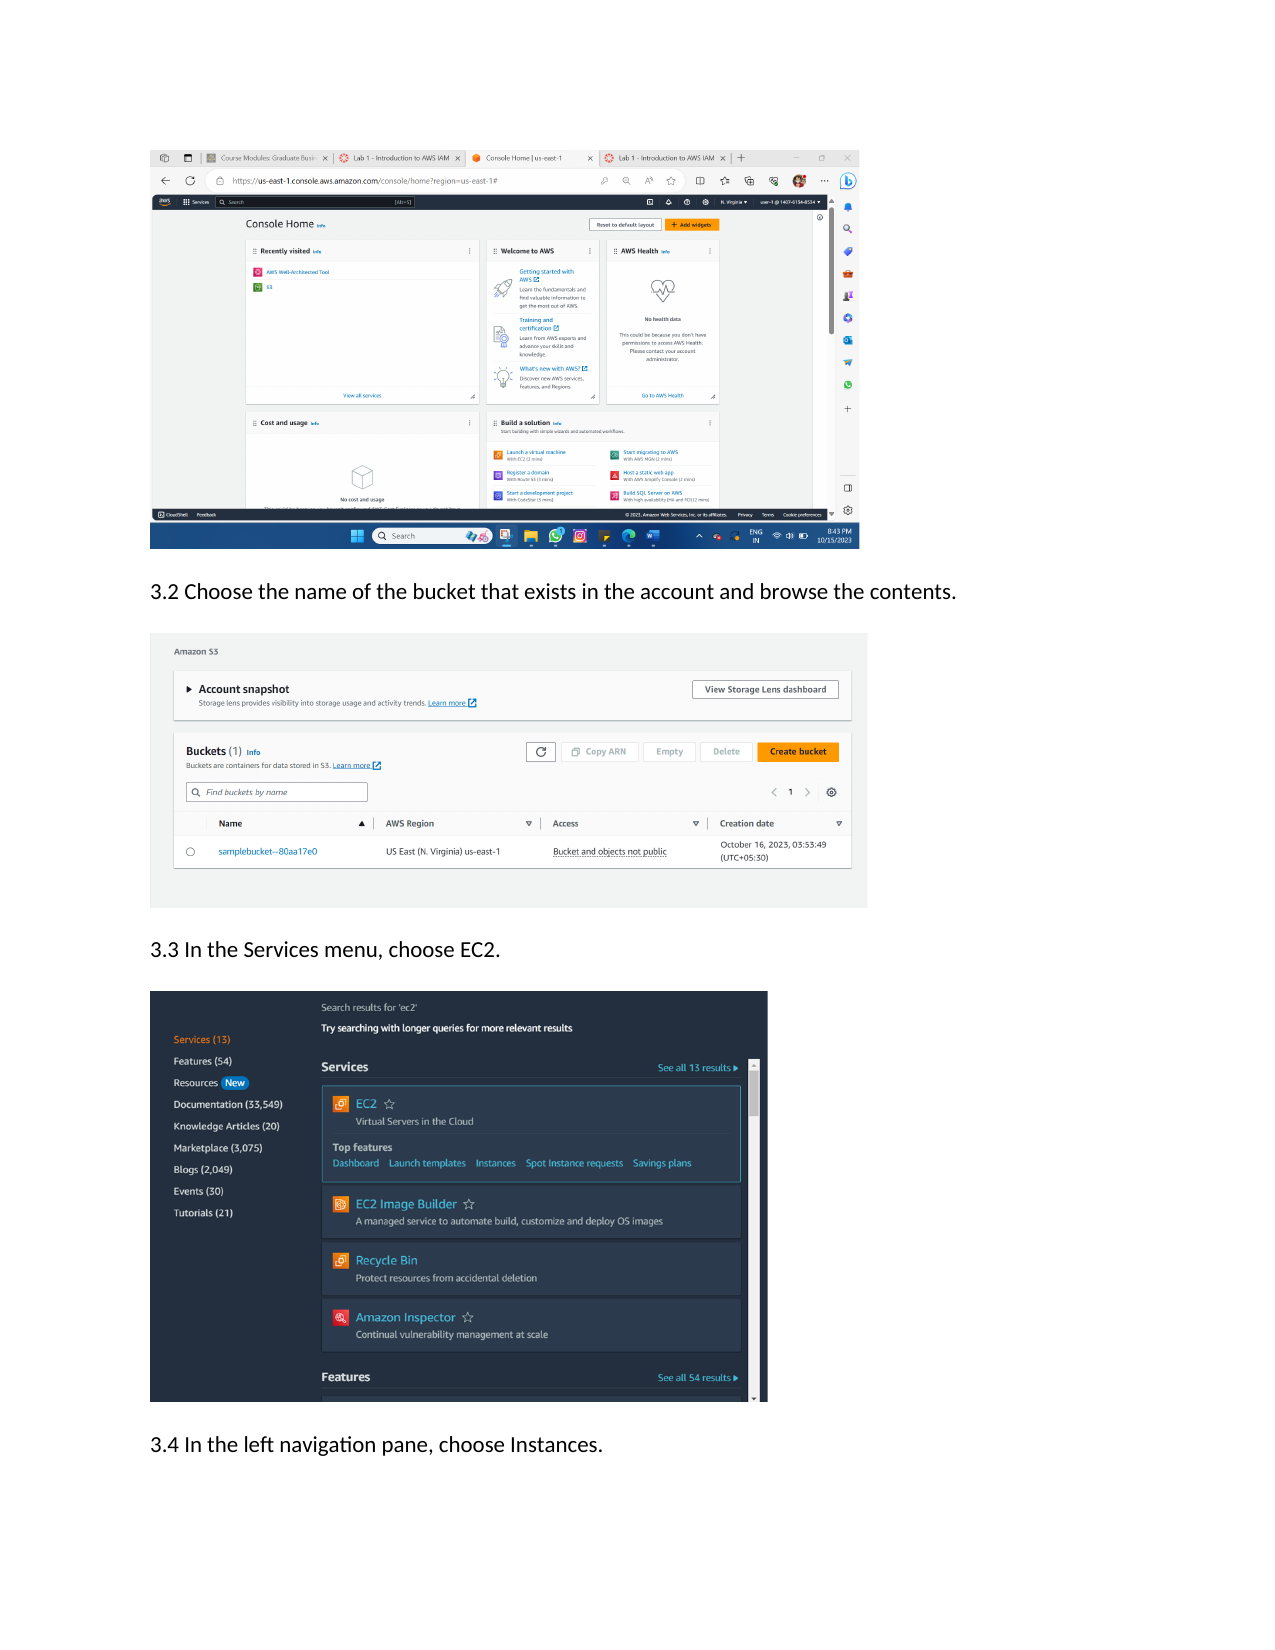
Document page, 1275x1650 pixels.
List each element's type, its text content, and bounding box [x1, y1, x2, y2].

picture [150, 150, 860, 549]
text 3.4 In the left navigation pane, choose Instances. [150, 1430, 1125, 1458]
picture [150, 991, 768, 1402]
text 3.3 In the Services menu, choose EC2. [150, 936, 1125, 964]
text 3.2 Choose the name of the bucket that exists in the account and browse the contents. [150, 577, 1125, 605]
picture [150, 633, 868, 908]
